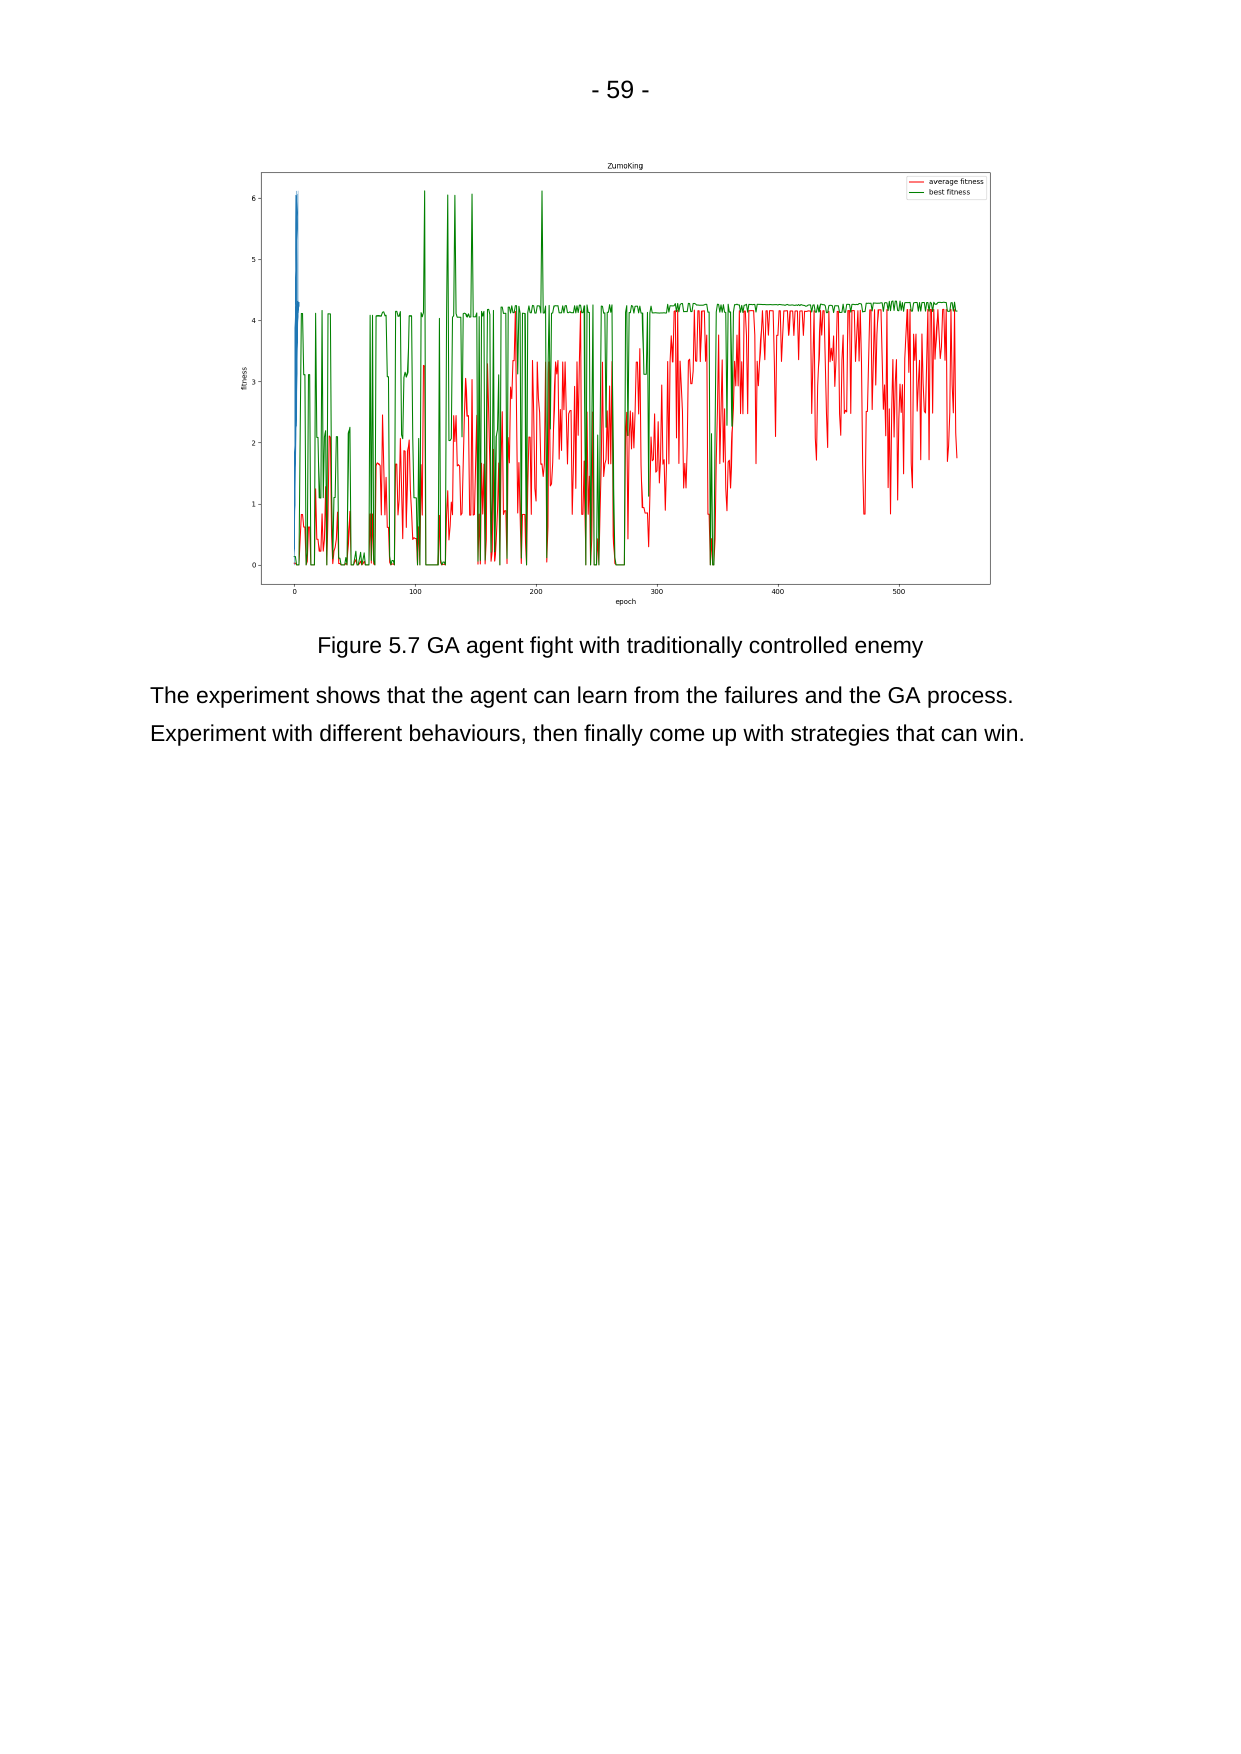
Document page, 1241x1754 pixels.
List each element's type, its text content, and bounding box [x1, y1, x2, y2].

text Figure 5.7 GA agent fight with traditionally controlled enemy [150, 621, 1090, 659]
picture [226, 150, 1014, 609]
text The experiment shows that the agent can learn from the failures and the GA process. Experiment with different behaviours, then finally come up with strategies that can win. [150, 671, 1090, 746]
